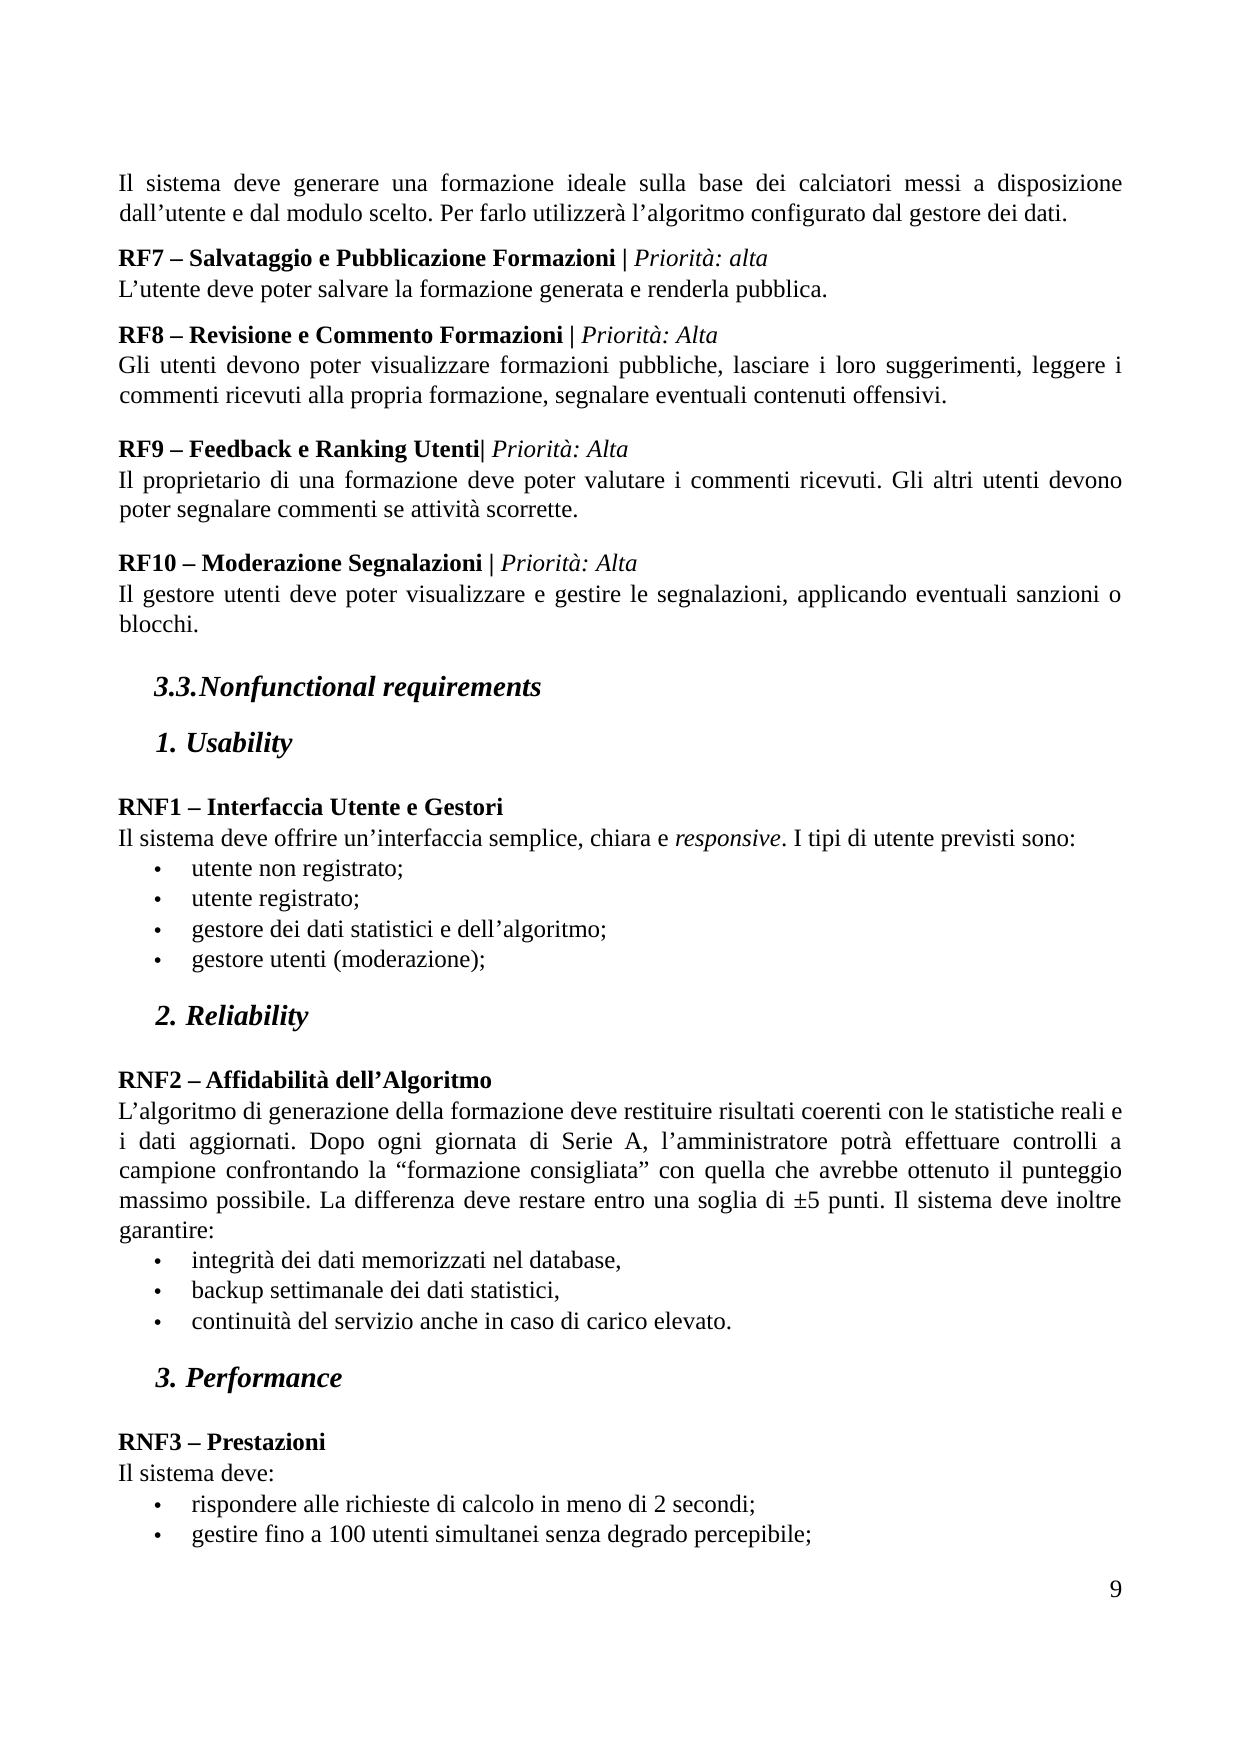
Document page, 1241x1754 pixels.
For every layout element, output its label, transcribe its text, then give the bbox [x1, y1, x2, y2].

text RF9 – Feedback e Ranking Utenti| Priorità: Alta [118, 434, 1128, 463]
list rispondere alle richieste di calcolo in meno di 2 secondi; [154, 1489, 1123, 1518]
text RF8 – Revisione e Commento Formazioni | Priorità: Alta [118, 320, 1128, 348]
list gestore dei dati statistici e dell’algoritmo; [154, 914, 1123, 942]
text RNF1 – Interfaccia Utente e Gestori [118, 792, 1128, 821]
text L’algoritmo di generazione della formazione deve restituire risultati coerenti con le statistiche reali e i dati aggiornati. Dopo ogni giornata di Serie A, l’amministratore potrà effettuare controlli a campione confrontando la “formazione consigliata” con quella che avrebbe ottenuto il punteggio massimo possibile. La differenza deve restare entro una soglia di ±5 punti. Il sistema deve inoltre garantire: [118, 1096, 1123, 1243]
subtitle 1. Usability [155, 725, 1128, 758]
text L’utente deve poter salvare la formazione generata e renderla pubblica. [118, 274, 871, 303]
list integrità dei dati memorizzati nel database, [154, 1245, 1123, 1274]
text RNF2 – Affidabilità dell’Algoritmo [118, 1066, 1128, 1094]
subtitle 2. Reliability [155, 998, 1128, 1032]
list utente non registrato; [154, 853, 1123, 882]
text RF10 – Moderazione Segnalazioni | Priorità: Alta [118, 548, 1128, 577]
list utente registrato; [154, 883, 1123, 912]
text RNF3 – Prestazioni [118, 1427, 348, 1456]
subtitle Nonfunctional requirements [154, 669, 1128, 703]
text Il sistema deve generare una formazione ideale sulla base dei calciatori messi a disposizione dall’utente e dal modulo scelto. Per farlo utilizzerà l’algoritmo configurato dal gestore dei dati. [118, 168, 1123, 227]
text Il proprietario di una formazione deve poter valutare i commenti ricevuti. Gli altri utenti devono poter segnalare commenti se attività scorrette. [118, 465, 1123, 523]
text Il sistema deve: [118, 1458, 348, 1487]
subtitle 3. Performance [155, 1360, 1128, 1394]
text Il gestore utenti deve poter visualizzare e gestire le segnalazioni, applicando eventuali sanzioni o blocchi. [118, 579, 1123, 637]
list gestire fino a 100 utenti simultanei senza degrado percepibile; [154, 1519, 1123, 1548]
list gestore utenti (moderazione); [154, 944, 1123, 973]
list backup settimanale dei dati statistici, [154, 1275, 1123, 1304]
list continuità del servizio anche in caso di carico elevato. [154, 1306, 1123, 1334]
text Gli utenti devono poter visualizzare formazioni pubbliche, lasciare i loro suggerimenti, leggere i commenti ricevuti alla propria formazione, segnalare eventuali contenuti offensivi. [118, 351, 1123, 409]
text RF7 – Salvataggio e Pubblicazione Formazioni | Priorità: alta [118, 243, 1128, 272]
text Il sistema deve offrire un’interfaccia semplice, chiara e responsive. I tipi di utente previsti sono: [118, 823, 1123, 851]
